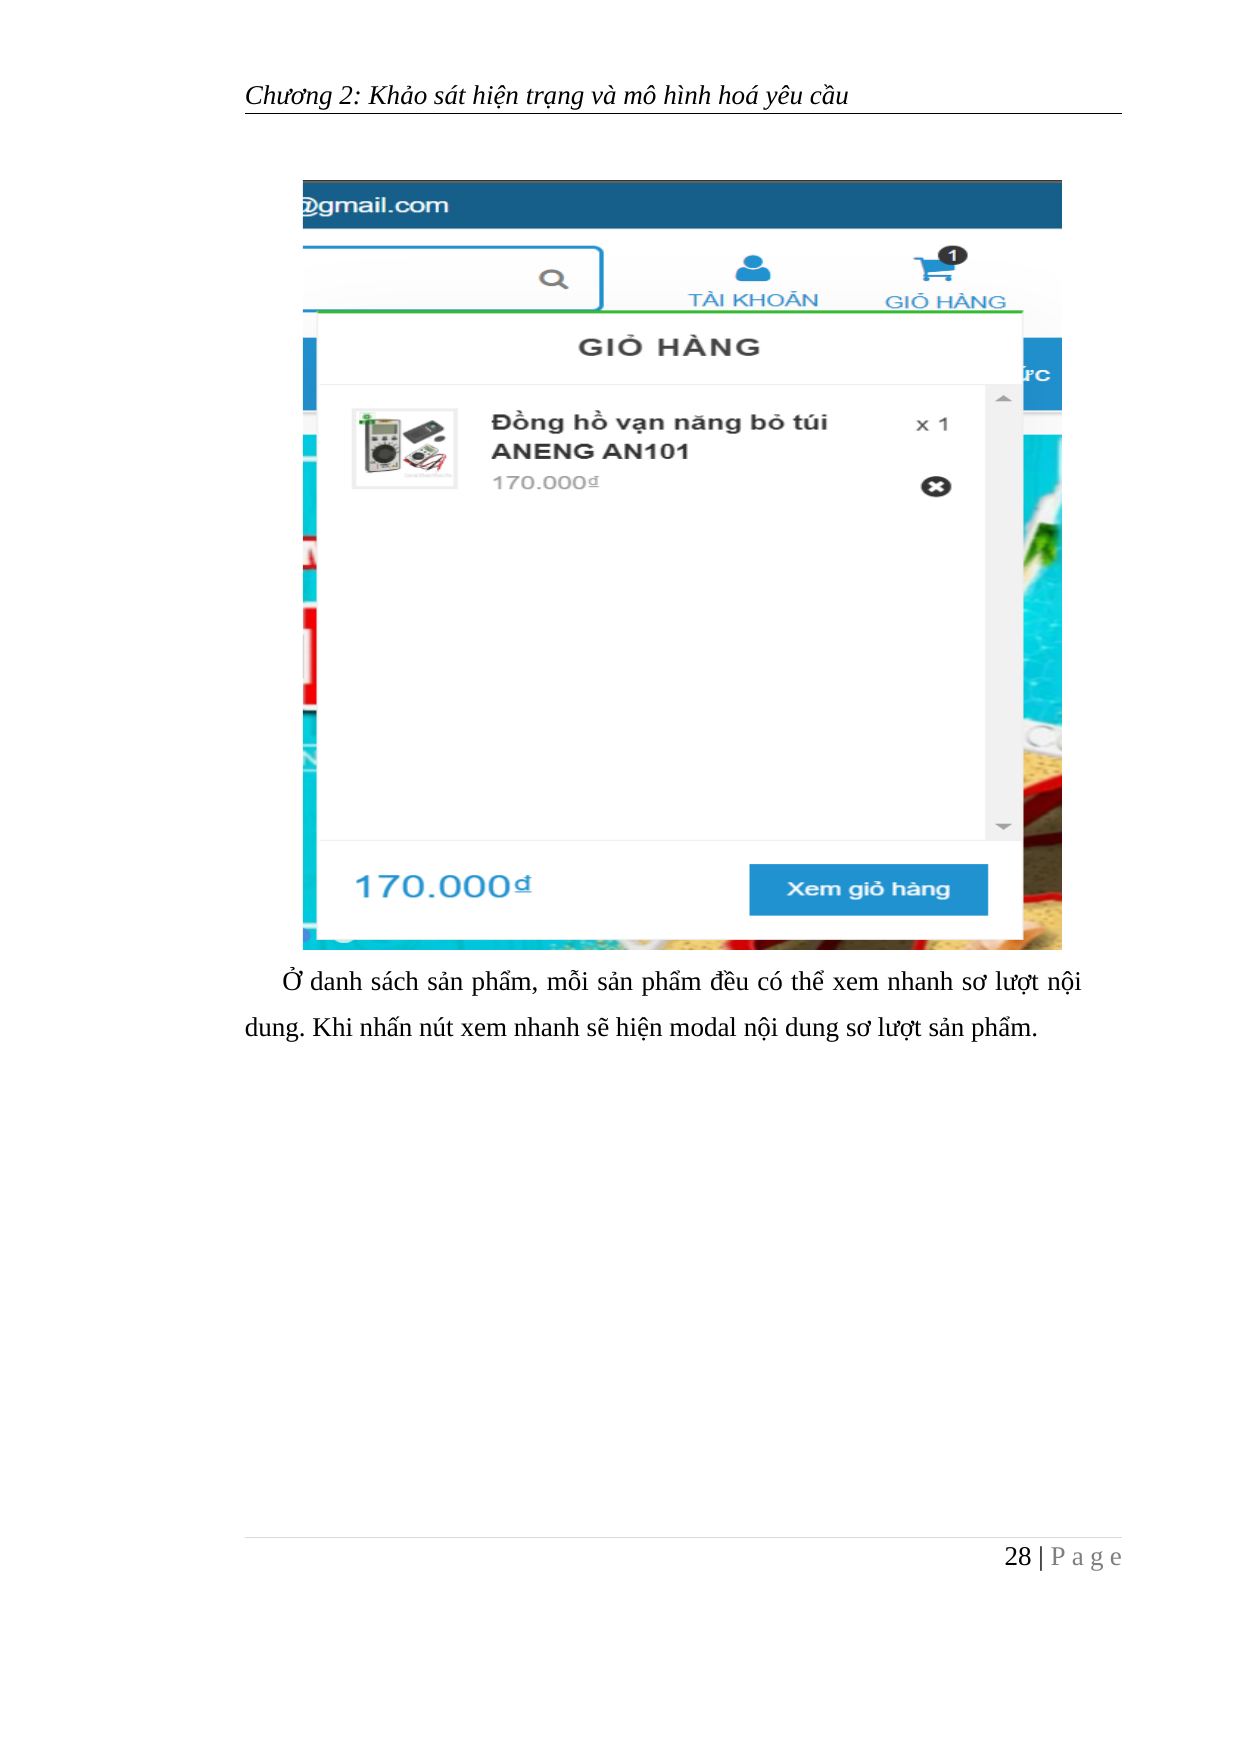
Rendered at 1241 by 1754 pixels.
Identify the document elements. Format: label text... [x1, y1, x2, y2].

picture [302, 180, 1062, 950]
text Ở danh sách sản phẩm, mỗi sản phẩm đều có thể xem nhanh sơ lượt nội dung. Khi nhấn nút xem nhanh sẽ hiện modal nội dung sơ lượt sản phẩm. [244, 965, 1083, 1042]
